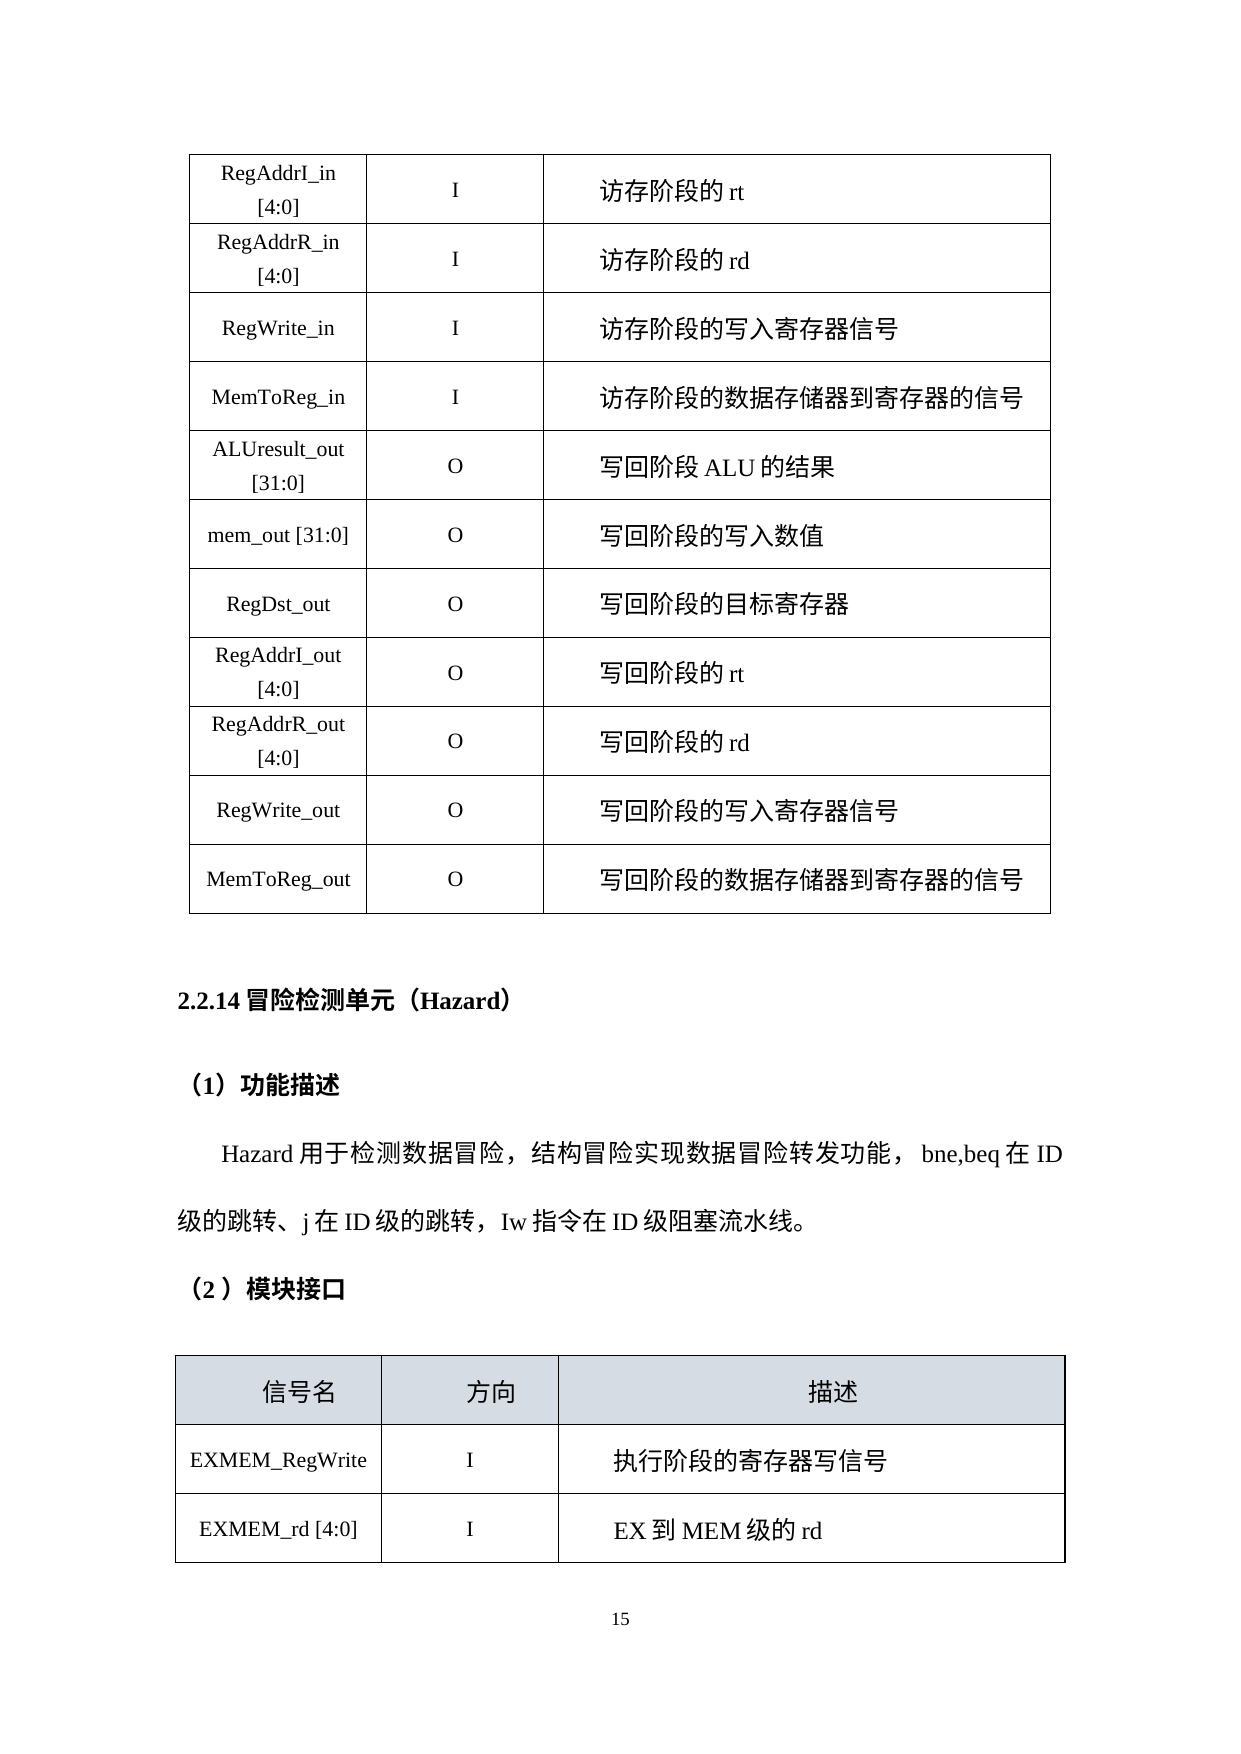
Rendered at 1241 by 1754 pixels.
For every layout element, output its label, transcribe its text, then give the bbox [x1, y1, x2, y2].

table_cell RegWrite_out [190, 776, 366, 844]
table_cell I [367, 362, 543, 430]
table_cell RegAddrI_out [4:0] [190, 638, 366, 706]
table_cell 写回阶段的写入寄存器信号 [544, 776, 1050, 844]
table_cell MemToReg_out [190, 845, 366, 913]
table_cell 写回阶段的目标寄存器 [544, 569, 1050, 637]
table_cell ALUresult_out [31:0] [190, 431, 366, 499]
table_header 描述 [559, 1356, 1064, 1424]
table_cell 写回阶段ALU的结果 [544, 431, 1050, 499]
table_cell O [367, 569, 543, 637]
table_cell RegAddrR_out [4:0] [190, 707, 366, 775]
table_cell 写回阶段的写入数值 [544, 500, 1050, 568]
table_cell EX到MEM级的rd [559, 1494, 1064, 1562]
table_cell RegAddrR_in [4:0] [190, 224, 366, 292]
table_cell MemToReg_in [190, 362, 366, 430]
table_cell 访存阶段的rd [544, 224, 1050, 292]
table_cell 访存阶段的rt [544, 155, 1050, 223]
table_cell EXMEM_rd [4:0] [176, 1494, 381, 1562]
table_cell O [367, 500, 543, 568]
table_cell RegAddrI_in [4:0] [190, 155, 366, 223]
text Hazard用于检测数据冒险，结构冒险实现数据冒险转发功能，bne,beq在ID级的跳转、j在ID级的跳转，Iw指令在ID级阻塞流水线。 [177, 1118, 1063, 1253]
table_cell 写回阶段的数据存储器到寄存器的信号 [544, 845, 1050, 913]
table_cell I [367, 155, 543, 223]
table_cell I [382, 1494, 558, 1562]
table_cell O [367, 707, 543, 775]
table_cell EXMEM_RegWrite [176, 1425, 381, 1493]
table_cell 写回阶段的rd [544, 707, 1050, 775]
table_cell RegWrite_in [190, 293, 366, 361]
table_header 方向 [382, 1356, 558, 1424]
text （2 ）模块接口 [177, 1253, 1063, 1321]
table_cell O [367, 845, 543, 913]
table_cell O [367, 638, 543, 706]
table_cell O [367, 431, 543, 499]
subtitle 2.2.14冒险检测单元（Hazard） [177, 965, 1063, 1033]
table_header 信号名 [176, 1356, 381, 1424]
text （1）功能描述 [177, 1050, 1063, 1118]
table_cell RegDst_out [190, 569, 366, 637]
table_cell 执行阶段的寄存器写信号 [559, 1425, 1064, 1493]
table_cell I [367, 224, 543, 292]
table_cell 访存阶段的数据存储器到寄存器的信号 [544, 362, 1050, 430]
table_cell 访存阶段的写入寄存器信号 [544, 293, 1050, 361]
table_cell I [367, 293, 543, 361]
table_cell O [367, 776, 543, 844]
table_cell mem_out [31:0] [190, 500, 366, 568]
table_cell I [382, 1425, 558, 1493]
table_cell 写回阶段的rt [544, 638, 1050, 706]
